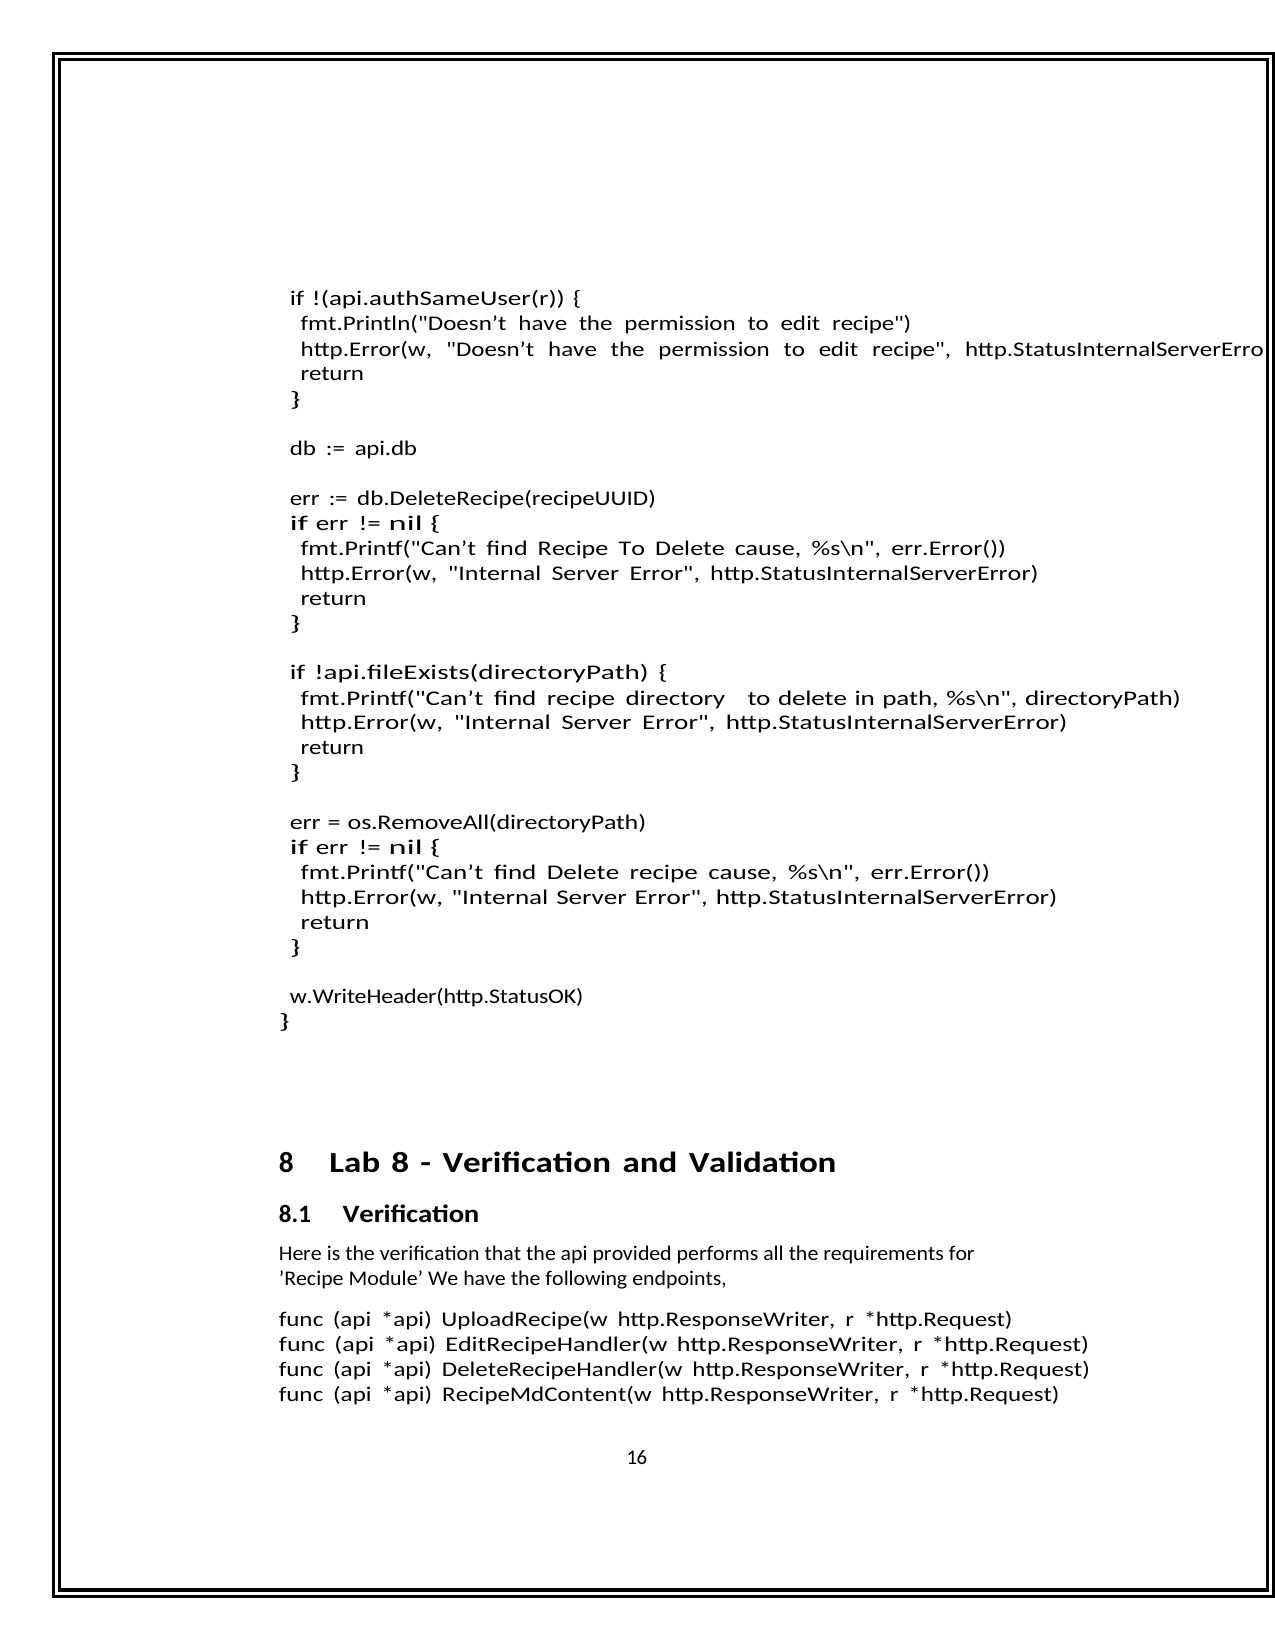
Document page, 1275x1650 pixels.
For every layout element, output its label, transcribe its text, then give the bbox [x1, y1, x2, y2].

text err = os.RemoveAll(directoryPath) if err != nil { [289, 809, 650, 859]
text http.Error(w, "Doesn’t have the permission to edit recipe", http.StatusInternalServerErro return [300, 336, 1266, 386]
text func (api *api) UploadRecipe(w http.ResponseWriter, r *http.Request) [279, 1306, 1266, 1332]
text func (api *api) EditRecipeHandler(w http.ResponseWriter, r *http.Request) func (api *api) DeleteRecipeHandler(w http.ResponseWriter, r *http.Request) func (api *api) RecipeMdContent(w http.ResponseWriter, r *http.Request) [279, 1332, 1118, 1407]
text Here is the verification that the api provided performs all the requirements for ’Recipe Module’ We have the following endpoints, [279, 1240, 999, 1290]
text if !api.fileExists(directoryPath) { [289, 659, 1266, 685]
text w.WriteHeader(http.StatusOK) [289, 984, 1266, 1009]
subtitle Verification [279, 1198, 1266, 1228]
text fmt.Printf("Can’t find Recipe To Delete cause, %s\n", err.Error()) http.Error(w, "Internal Server Error", http.StatusInternalServerError) return [300, 535, 1090, 610]
text } [289, 759, 1266, 785]
text err := db.DeleteRecipe(recipeUUID) if err != nil { [289, 485, 660, 535]
text } [289, 386, 1266, 411]
text if !(api.authSameUser(r)) { [289, 286, 1266, 311]
text } [289, 934, 1266, 959]
text return [300, 735, 1266, 759]
text fmt.Println("Doesn’t have the permission to edit recipe") [300, 311, 1266, 336]
text fmt.Printf("Can’t find Delete recipe cause, %s\n", err.Error()) http.Error(w, "Internal Server Error", http.StatusInternalServerError) return [300, 859, 1118, 934]
text fmt.Printf("Can’t find recipe directory to delete in path, %s\n", directoryPath) http.Error(w, "Internal Server Error", http.StatusInternalServerError) [300, 685, 1183, 735]
text } [289, 610, 1266, 635]
text db := api.db [289, 435, 1266, 461]
text } [279, 1009, 1266, 1034]
subtitle Lab 8 - Verification and Validation [279, 1144, 1266, 1180]
